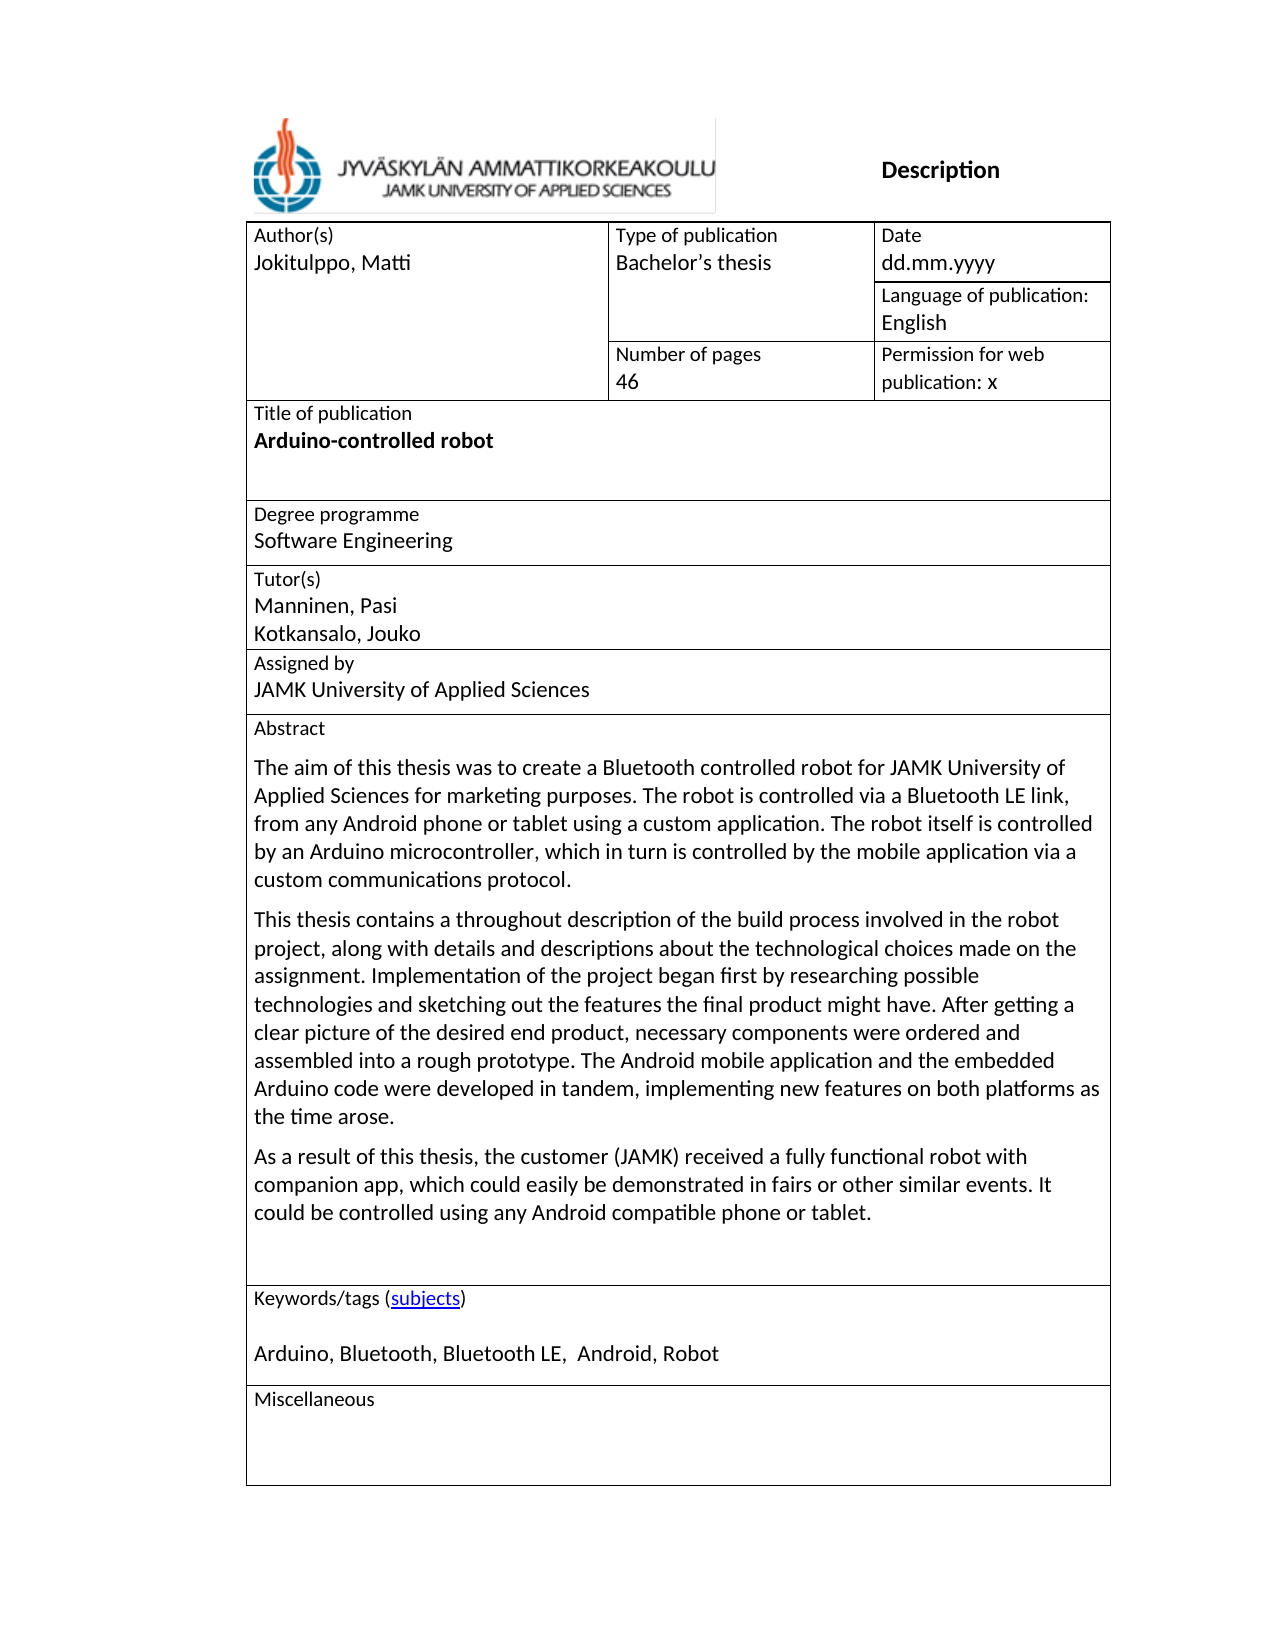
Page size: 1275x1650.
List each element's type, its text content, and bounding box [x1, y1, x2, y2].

table_cell Language of publication: English [875, 283, 1110, 341]
table_cell Author(s) Jokitulppo, Matti [247, 223, 608, 399]
table_cell Degree programme Software Engineering [247, 501, 1110, 565]
table_cell Tutor(s) Manninen, Pasi Kotkansalo, Jouko [247, 566, 1110, 649]
picture [253, 118, 718, 215]
table_cell Miscellaneous [247, 1386, 1110, 1485]
table_cell Abstract The aim of this thesis was to create a Bluetooth controlled robot for JAMK University of Applied Sciences for marketing purposes. The robot is controlled via a Bluetooth LE link, from any Android phone or tablet using a custom application. The robot itself is controlled by an Arduino microcontroller, which in turn is controlled by the mobile application via a custom communications protocol. This thesis contains a throughout description of the build process involved in the robot project, along with details and descriptions about the technological choices made on the assignment. Implementation of the project began first by researching possible technologies and sketching out the features the final product might have. After getting a clear picture of the desired end product, necessary components were ordered and assembled into a rough prototype. The Android mobile application and the embedded Arduino code were developed in tandem, implementing new features on both platforms as the time arose. As a result of this thesis, the customer (JAMK) received a fully functional robot with companion app, which could easily be demonstrated in fairs or other similar events. It could be controlled using any Android compatible phone or tablet. [247, 715, 1110, 1284]
table_cell Type of publication Bachelor’s thesis [609, 223, 874, 341]
table_cell Title of publication Arduino-controlled robot [247, 401, 1110, 500]
table_cell Date dd.mm.yyyy [875, 223, 1110, 281]
table_header Description [874, 118, 1110, 221]
table_cell Number of pages 46 [609, 342, 874, 399]
table_header [247, 118, 874, 221]
table_cell Keywords/tags (subjects) Arduino, Bluetooth, Bluetooth LE, Android, Robot [247, 1286, 1110, 1385]
table_cell Permission for web publication: x [875, 342, 1110, 399]
table_cell Assigned by JAMK University of Applied Sciences [247, 650, 1110, 714]
